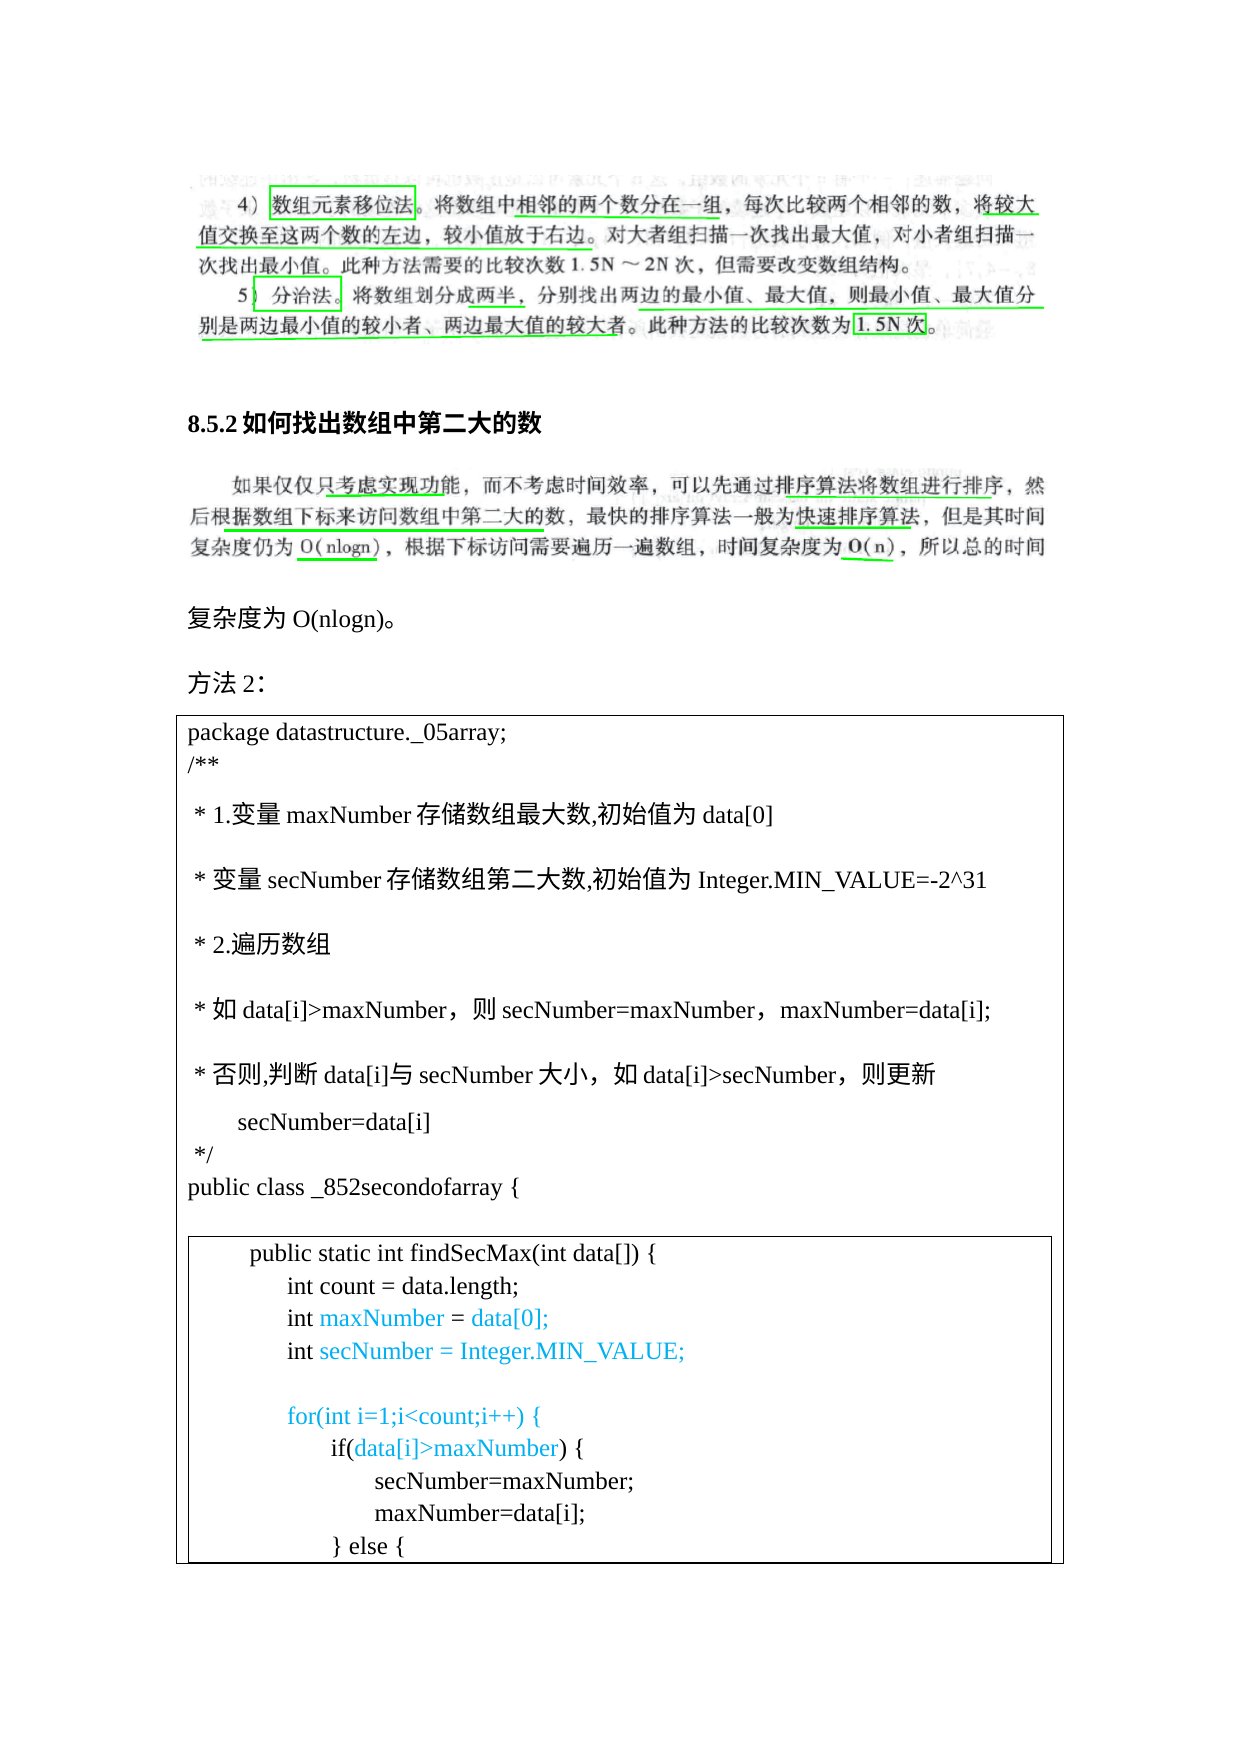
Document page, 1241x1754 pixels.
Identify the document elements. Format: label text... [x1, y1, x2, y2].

picture [420, 1448, 430, 1454]
picture [187, 468, 1053, 571]
text 8.5.2如何找出数组中第二大的数 [187, 389, 1053, 454]
text 复杂度为O(nlogn)。 [187, 584, 1053, 649]
text 方法2： [187, 649, 1053, 714]
picture [363, 1343, 368, 1353]
picture [187, 175, 1053, 344]
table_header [177, 716, 1063, 1563]
